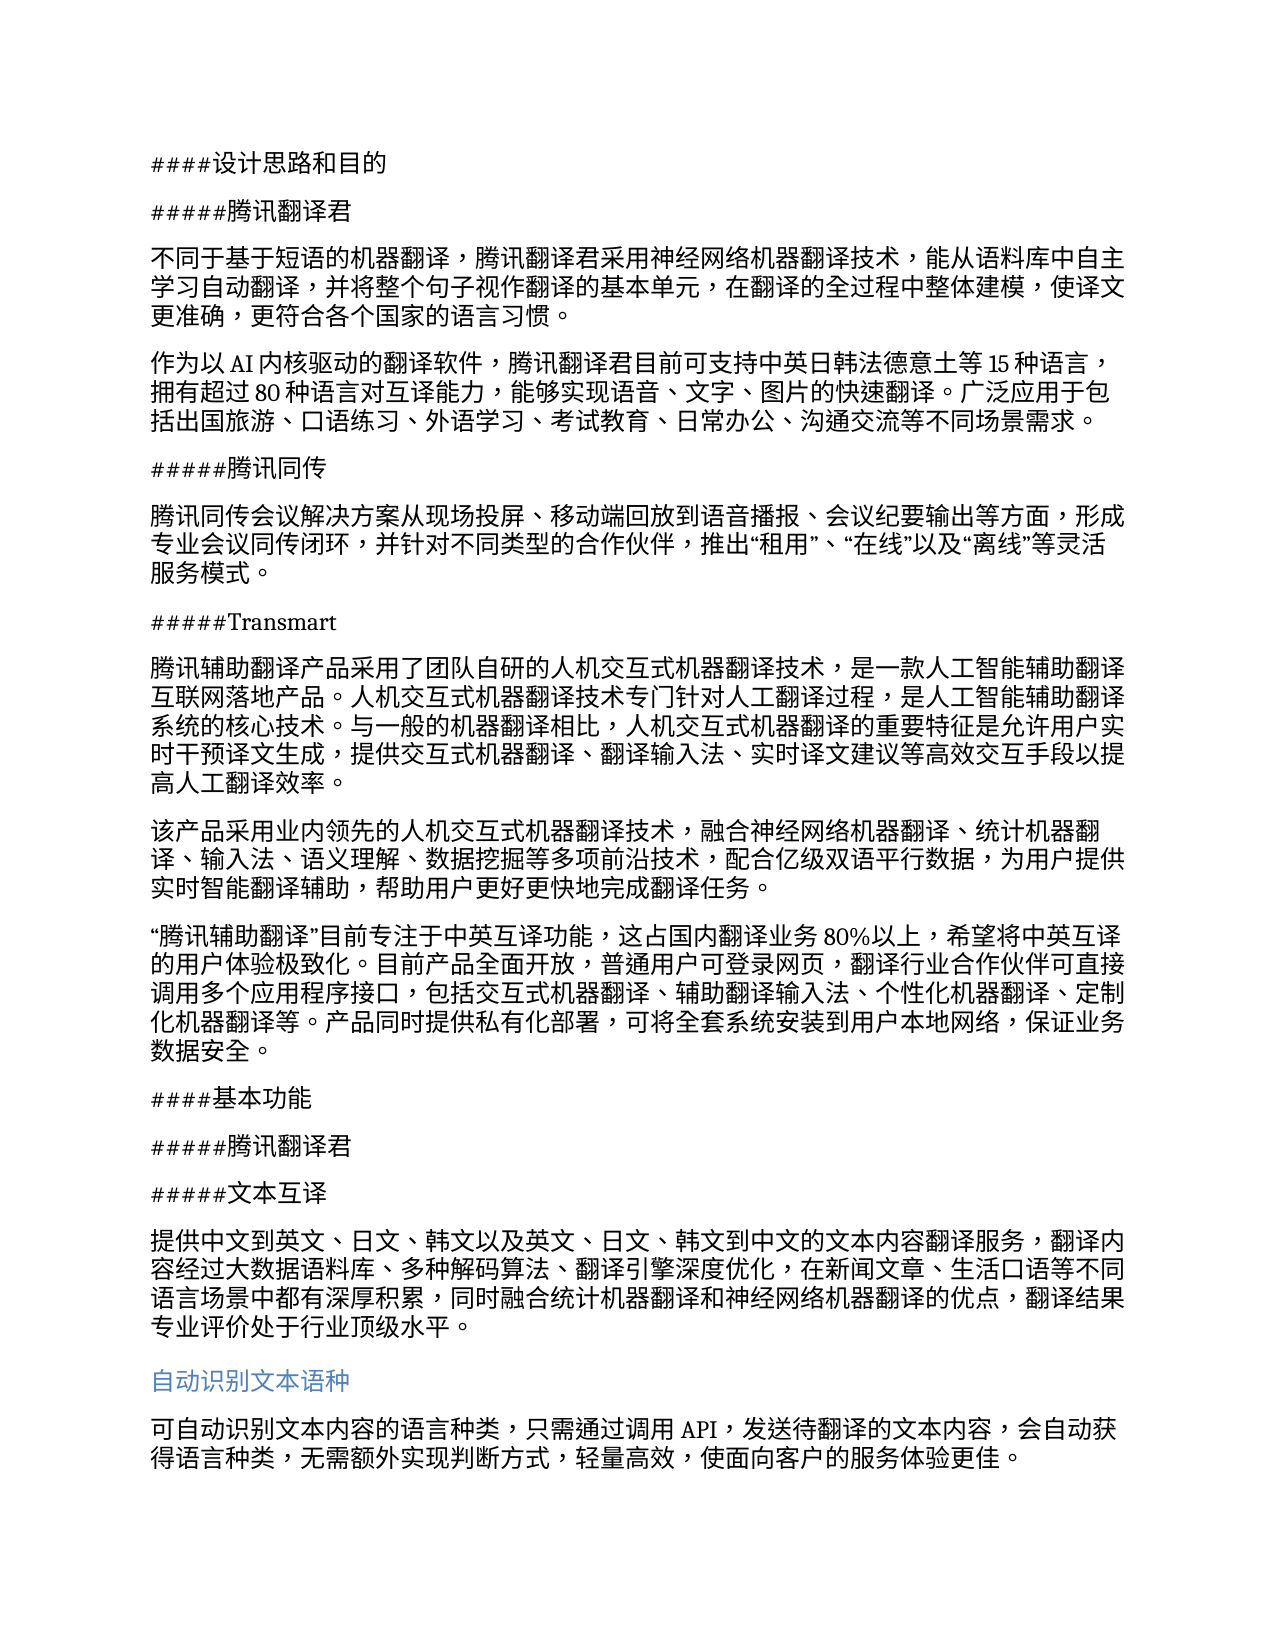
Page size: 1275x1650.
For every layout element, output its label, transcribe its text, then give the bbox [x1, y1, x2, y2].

text 不同于基于短语的机器翻译，腾讯翻译君采用神经网络机器翻译技术，能从语料库中自主学习自动翻译，并将整个句子视作翻译的基本单元，在翻译的全过程中整体建模，使译文更准确，更符合各个国家的语言习惯。 [150, 245, 1125, 331]
text #####腾讯翻译君 [150, 197, 1125, 226]
subtitle 自动识别文本语种 [150, 1363, 1125, 1397]
text 腾讯辅助翻译产品采用了团队自研的人机交互式机器翻译技术，是一款人工智能辅助翻译互联网落地产品。人机交互式机器翻译技术专门针对人工翻译过程，是人工智能辅助翻译系统的核心技术。与一般的机器翻译相比，人机交互式机器翻译的重要特征是允许用户实时干预译文生成，提供交互式机器翻译、翻译输入法、实时译文建议等高效交互手段以提高人工翻译效率。 [150, 655, 1125, 799]
text ####基本功能 [150, 1085, 1125, 1114]
text ####设计思路和目的 [150, 150, 1125, 179]
text #####文本互译 [150, 1180, 1125, 1209]
text 腾讯同传会议解决方案从现场投屏、移动端回放到语音播报、会议纪要输出等方面，形成专业会议同传闭环，并针对不同类型的合作伙伴，推出“租用”、“在线”以及“离线”等灵活服务模式。 [150, 502, 1125, 589]
text #####腾讯同传 [150, 455, 1125, 484]
text #####腾讯翻译君 [150, 1132, 1125, 1161]
text #####Transmart [150, 607, 1125, 636]
text 作为以AI内核驱动的翻译软件，腾讯翻译君目前可支持中英日韩法德意土等15种语言，拥有超过80种语言对互译能力，能够实现语音、文字、图片的快速翻译。广泛应用于包括出国旅游、口语练习、外语学习、考试教育、日常办公、沟通交流等不同场景需求。 [150, 350, 1125, 436]
text 提供中文到英文、日文、韩文以及英文、日文、韩文到中文的文本内容翻译服务，翻译内容经过大数据语料库、多种解码算法、翻译引擎深度优化，在新闻文章、生活口语等不同语言场景中都有深厚积累，同时融合统计机器翻译和神经网络机器翻译的优点，翻译结果专业评价处于行业顶级水平。 [150, 1227, 1125, 1342]
text “腾讯辅助翻译”目前专注于中英互译功能，这占国内翻译业务80%以上，希望将中英互译的用户体验极致化。目前产品全面开放，普通用户可登录网页，翻译行业合作伙伴可直接调用多个应用程序接口，包括交互式机器翻译、辅助翻译输入法、个性化机器翻译、定制化机器翻译等。产品同时提供私有化部署，可将全套系统安装到用户本地网络，保证业务数据安全。 [150, 922, 1125, 1066]
text 可自动识别文本内容的语言种类，只需通过调用 API，发送待翻译的文本内容，会自动获得语言种类，无需额外实现判断方式，轻量高效，使面向客户的服务体验更佳。 [150, 1416, 1125, 1474]
text 该产品采用业内领先的人机交互式机器翻译技术，融合神经网络机器翻译、统计机器翻译、输入法、语义理解、数据挖掘等多项前沿技术，配合亿级双语平行数据，为用户提供实时智能翻译辅助，帮助用户更好更快地完成翻译任务。 [150, 817, 1125, 904]
